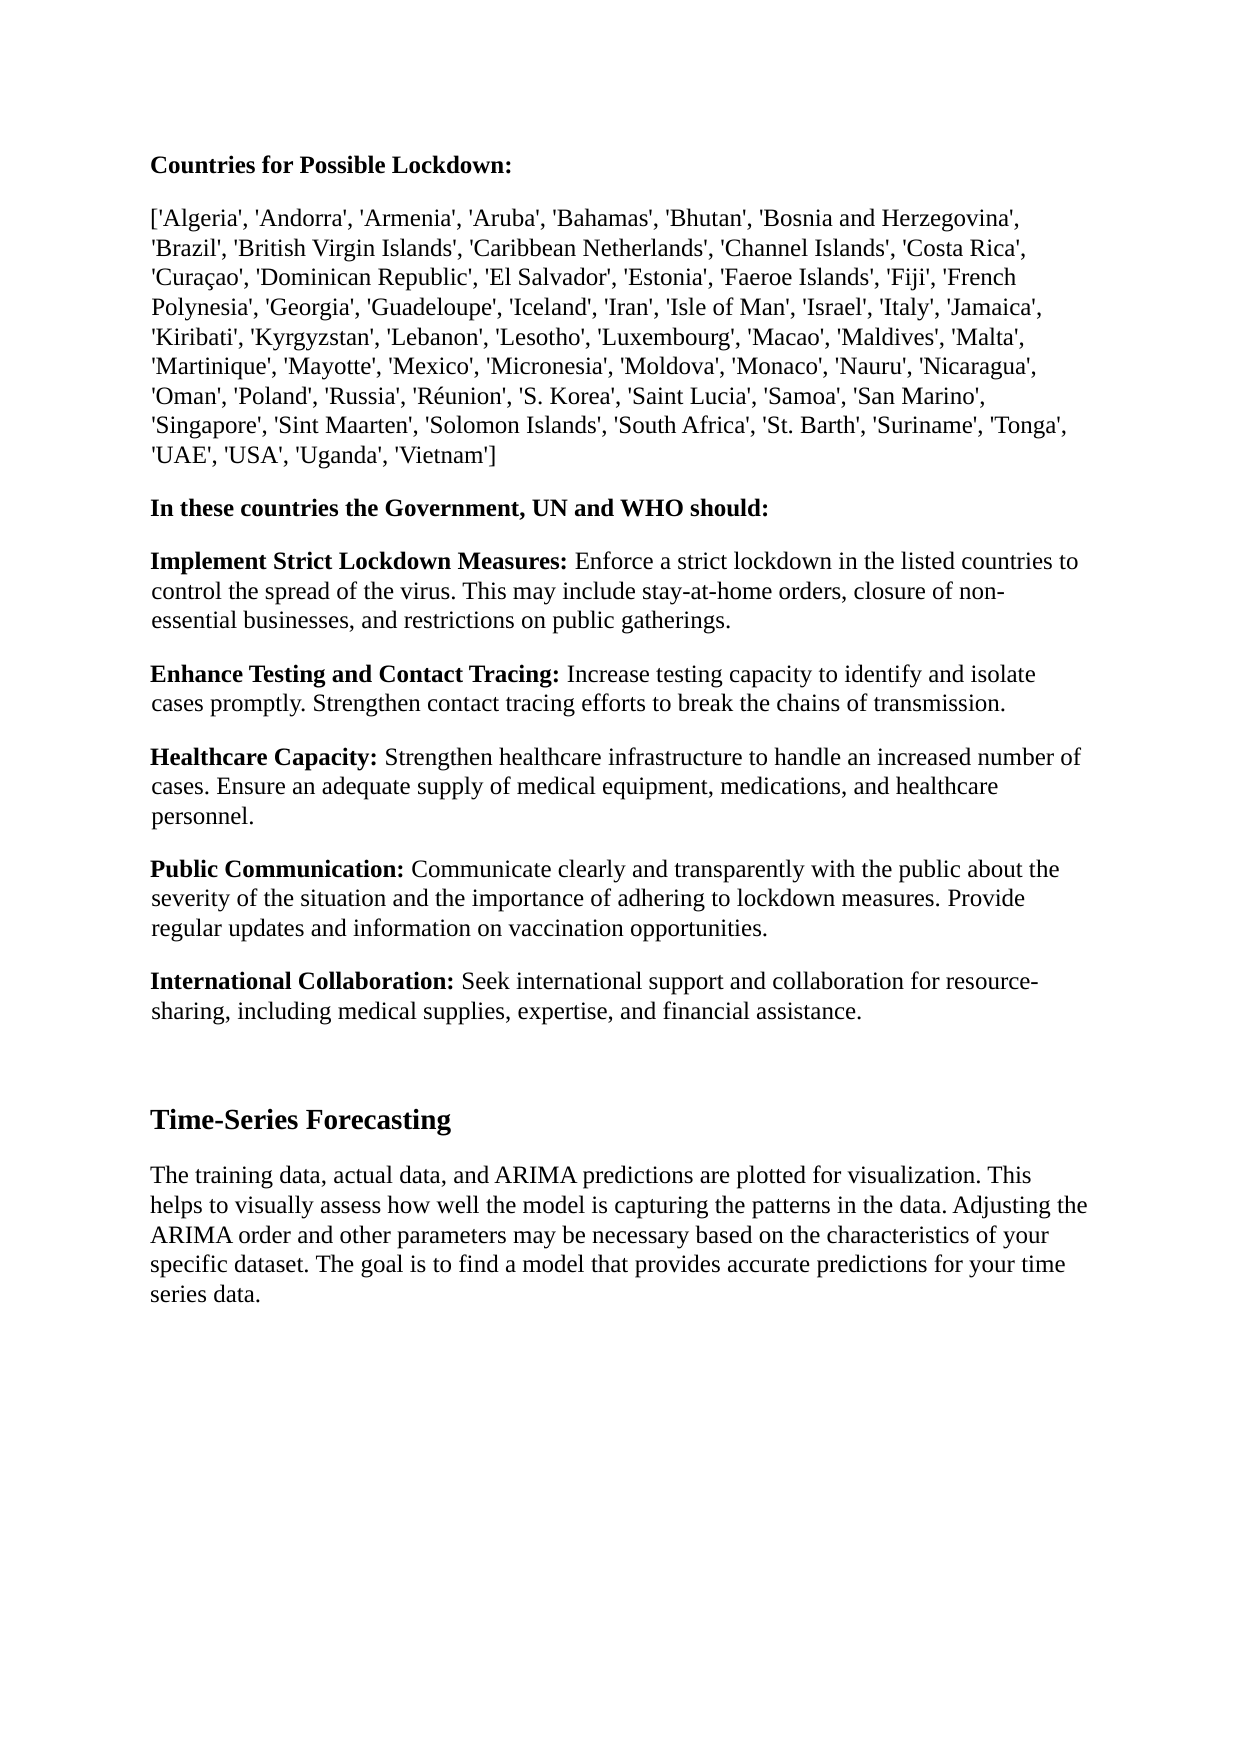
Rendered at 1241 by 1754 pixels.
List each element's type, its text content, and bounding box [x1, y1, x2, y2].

text Enhance Testing and Contact Tracing: Increase testing capacity to identify and isolate cases promptly. Strengthen contact tracing efforts to break the chains of transmission. [150, 659, 1090, 717]
text International Collaboration: Seek international support and collaboration for resource-sharing, including medical supplies, expertise, and financial assistance. [150, 966, 1090, 1025]
text Healthcare Capacity: Strengthen healthcare infrastructure to handle an increased number of cases. Ensure an adequate supply of medical equipment, medications, and healthcare personnel. [150, 742, 1090, 829]
text Implement Strict Lockdown Measures: Enforce a strict lockdown in the listed countries to control the spread of the virus. This may include stay-at-home orders, closure of non-essential businesses, and restrictions on public gatherings. [150, 546, 1090, 634]
text The training data, actual data, and ARIMA predictions are plotted for visualization. This helps to visually assess how well the model is capturing the patterns in the data. Adjusting the ARIMA order and other parameters may be necessary based on the characteristics of your specific dataset. The goal is to find a model that provides accurate predictions for your time series data. [150, 1161, 1090, 1308]
text In these countries the Government, UN and WHO should: [150, 493, 1090, 522]
text Time-Series Forecasting [150, 1102, 1090, 1136]
text ['Algeria', 'Andorra', 'Armenia', 'Aruba', 'Bahamas', 'Bhutan', 'Bosnia and Herzegovina', 'Brazil', 'British Virgin Islands', 'Caribbean Netherlands', 'Channel Islands', 'Costa Rica', 'Curaçao', 'Dominican Republic', 'El Salvador', 'Estonia', 'Faeroe Islands', 'Fiji', 'French Polynesia', 'Georgia', 'Guadeloupe', 'Iceland', 'Iran', 'Isle of Man', 'Israel', 'Italy', 'Jamaica', 'Kiribati', 'Kyrgyzstan', 'Lebanon', 'Lesotho', 'Luxembourg', 'Macao', 'Maldives', 'Malta', 'Martinique', 'Mayotte', 'Mexico', 'Micronesia', 'Moldova', 'Monaco', 'Nauru', 'Nicaragua', 'Oman', 'Poland', 'Russia', 'Réunion', 'S. Korea', 'Saint Lucia', 'Samoa', 'San Marino', 'Singapore', 'Sint Maarten', 'Solomon Islands', 'South Africa', 'St. Barth', 'Suriname', 'Tonga', 'UAE', 'USA', 'Uganda', 'Vietnam'] [150, 203, 1090, 469]
text Public Communication: Communicate clearly and transparently with the public about the severity of the situation and the importance of adhering to lockdown measures. Provide regular updates and information on vaccination opportunities. [150, 854, 1090, 942]
text Countries for Possible Lockdown: [150, 150, 1090, 179]
